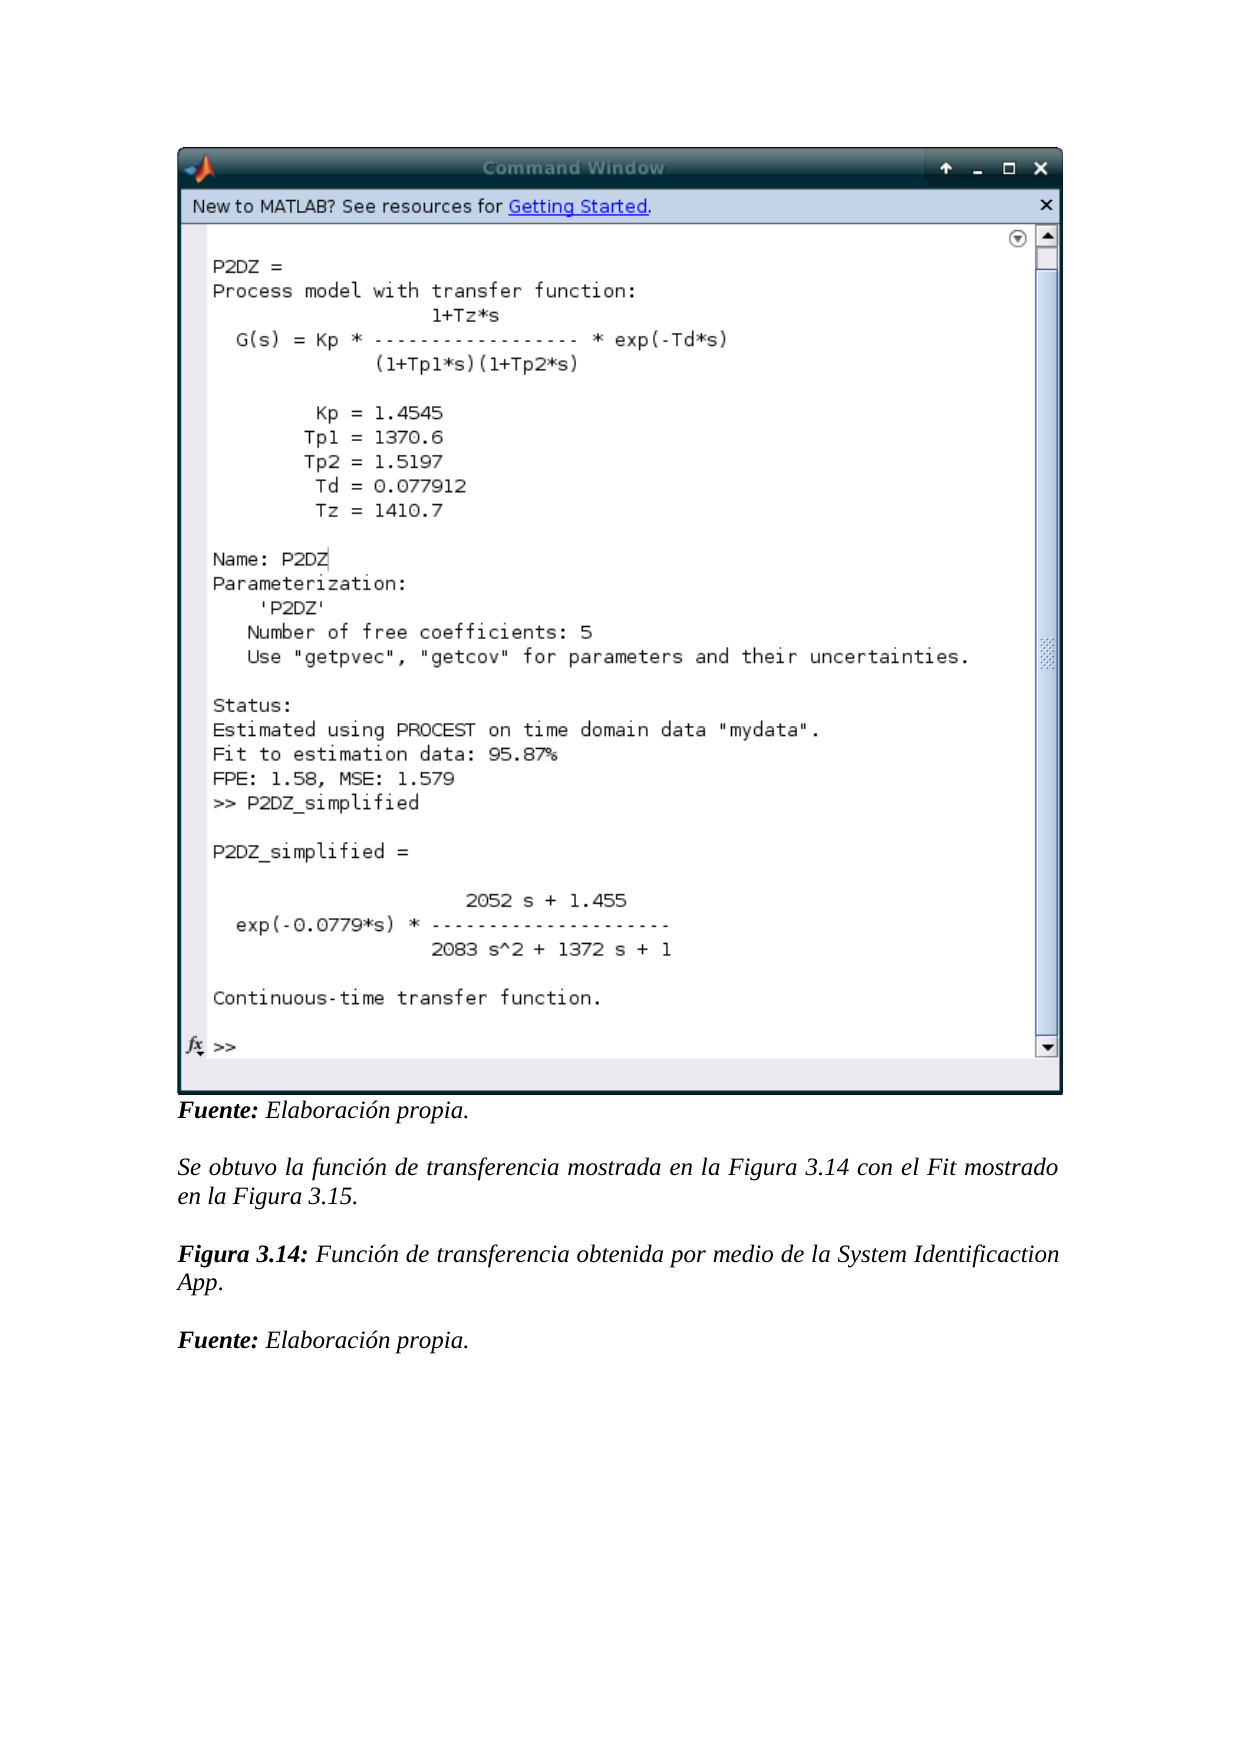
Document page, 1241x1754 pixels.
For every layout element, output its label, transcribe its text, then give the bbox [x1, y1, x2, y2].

picture [181, 189, 1059, 1090]
text Se obtuvo la función de transferencia mostrada en la Figura 3.14 con el Fit mostrado en la Figura 3.15. [177, 1152, 1063, 1210]
picture [177, 147, 1063, 1095]
text Figura 3.14: Función de transferencia obtenida por medio de la System Identificaction App. [177, 1239, 1063, 1296]
text Fuente: Elaboración propia. [177, 1095, 1063, 1124]
text Fuente: Elaboración propia. [177, 1325, 1063, 1354]
